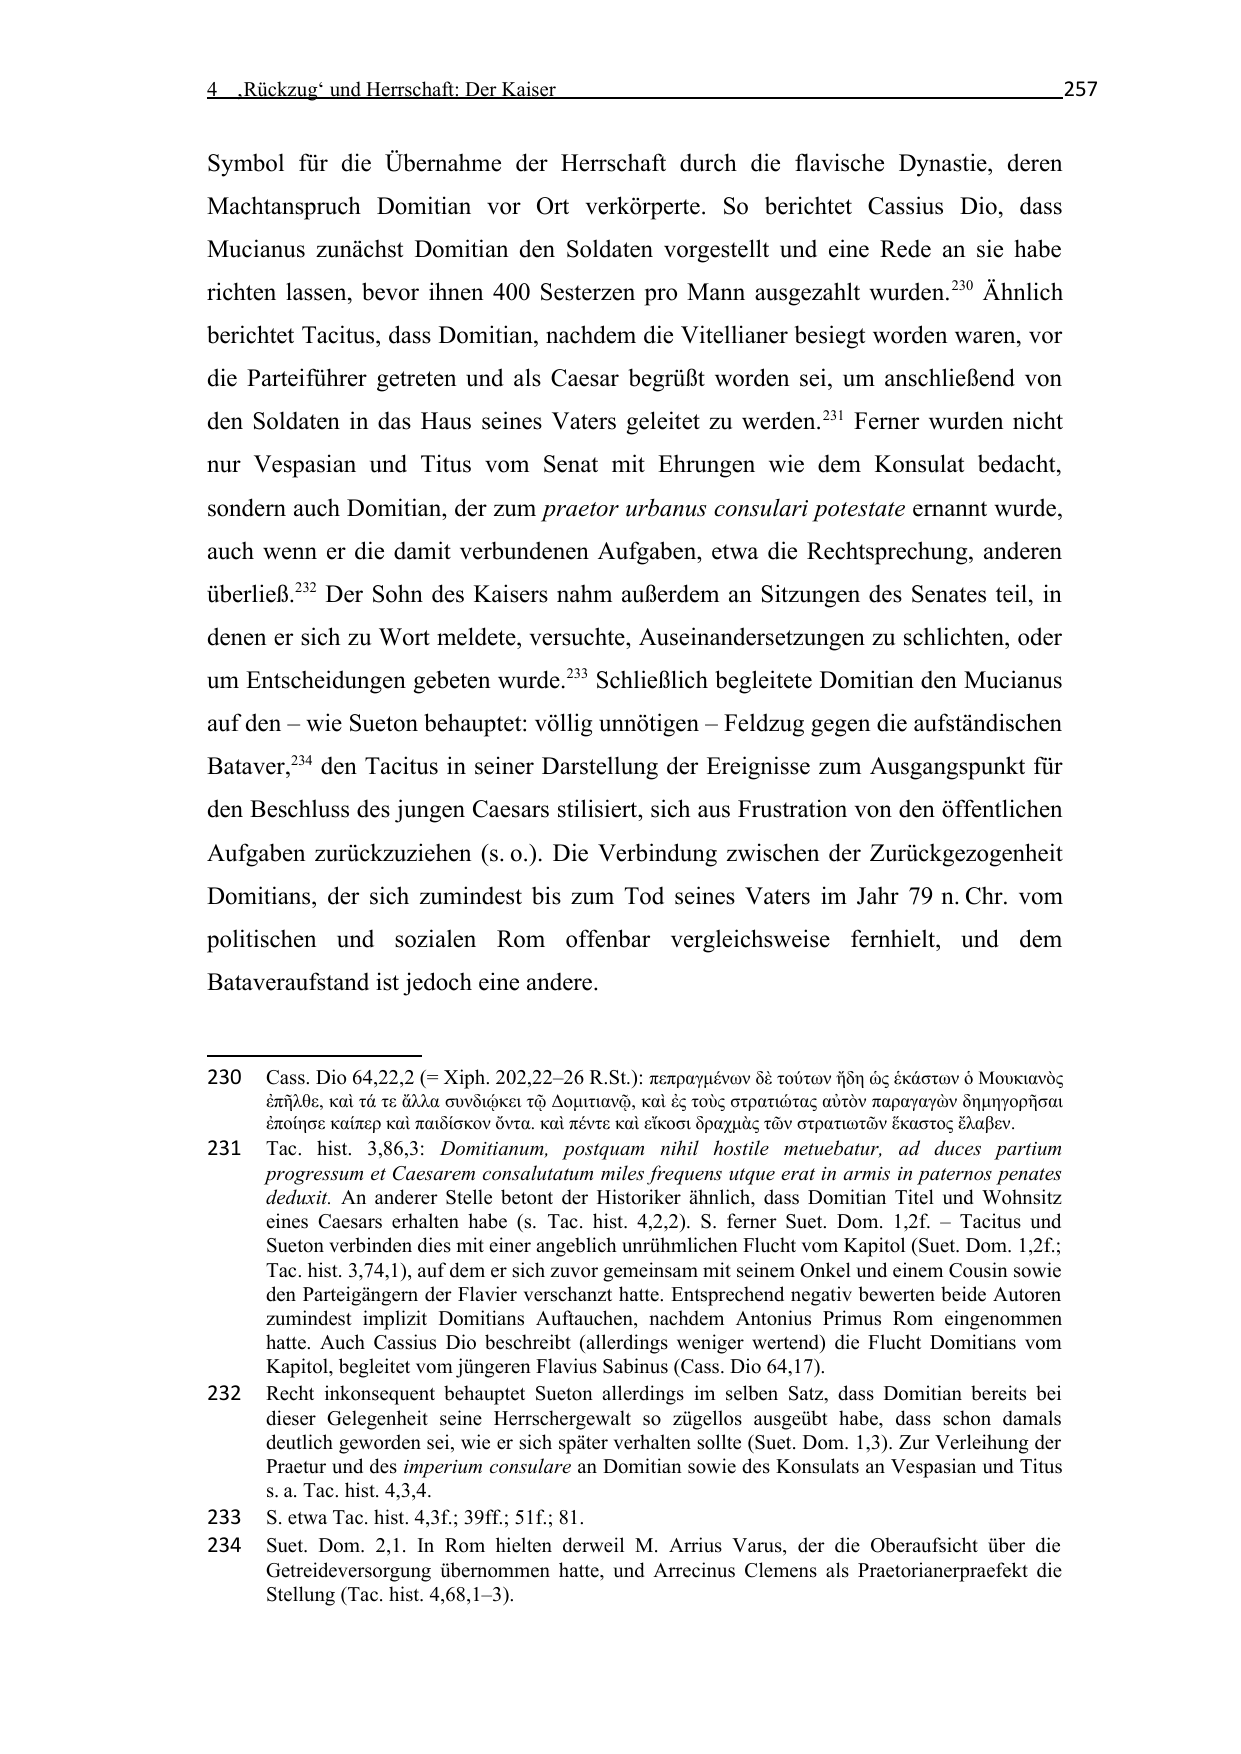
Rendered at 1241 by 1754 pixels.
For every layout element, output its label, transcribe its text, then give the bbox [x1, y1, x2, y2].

text Bis zur Ankunft seines Vaters in der Stadt zehn Monate später sollte der Achtzehnjährige eine wichtige Rolle bei der Konsolidierung und Stabilisierung der Lage in Rom spielen. Domitian übernahm hierbei zwar nicht die Regierung im eigentlichen Sinne, wozu er aufgrund seiner Jugend und Unerfahrenheit auch kaum in der Lage gewesen wäre; um das Tagesgeschäft kümmerten sich in Absprache mit Vespasian vielmehr Licinius Mucianus, der kurz nach der Einnahme Roms in der Stadt eingetroffen war, aber auch Antonius Primus und Arrius Varus sowie Petilius Cerialis und Marcus Arrecinus Clemens, die beide mit dem neuen Kaiserhaus verschwägert waren. Doch die Anwesenheit von Vespasians Sohn in der Stadt, im Senat und bei den Truppen wurden gerade in dieser schwierigen Anfangsphase zum Symbol für die Übernahme der Herrschaft durch die flavische Dynastie, deren Machtanspruch Domitian vor Ort verkörperte. So berichtet Cassius Dio, dass Mucianus zunächst Domitian den Soldaten vorgestellt und eine Rede an sie habe richten lassen, bevor ihnen 400 Sesterzen pro Mann ausgezahlt wurden. Ähnlich berichtet Tacitus, dass Domitian, nachdem die Vitellianer besiegt worden waren, vor die Parteiführer getreten und als Caesar begrüßt worden sei, um anschließend von den Soldaten in das Haus seines Vaters geleitet zu werden. Ferner wurden nicht nur Vespasian und Titus vom Senat mit Ehrungen wie dem Konsulat bedacht, sondern auch Domitian, der zum praetor urbanus consulari potestate ernannt wurde, auch wenn er die damit verbundenen Aufgaben, etwa die Rechtsprechung, anderen überließ. Der Sohn des Kaisers nahm außerdem an Sitzungen des Senates teil, in denen er sich zu Wort meldete, versuchte, Auseinandersetzungen zu schlichten, oder um Entscheidungen gebeten wurde. Schließlich begleitete Domitian den Mucianus auf den – wie Sueton behauptet: völlig unnötigen – Feldzug gegen die aufständischen Bataver, den Tacitus in seiner Darstellung der Ereignisse zum Ausgangspunkt für den Beschluss des jungen Caesars stilisiert, sich aus Frustration von den öffentlichen Aufgaben zurückzuziehen (s. o.). Die Verbindung zwischen der Zurückgezogenheit Domitians, der sich zumindest bis zum Tod seines Vaters im Jahr 79 n. Chr. vom politischen und sozialen Rom offenbar vergleichsweise fernhielt, und dem Bataveraufstand ist jedoch eine andere. [207, 148, 1063, 996]
